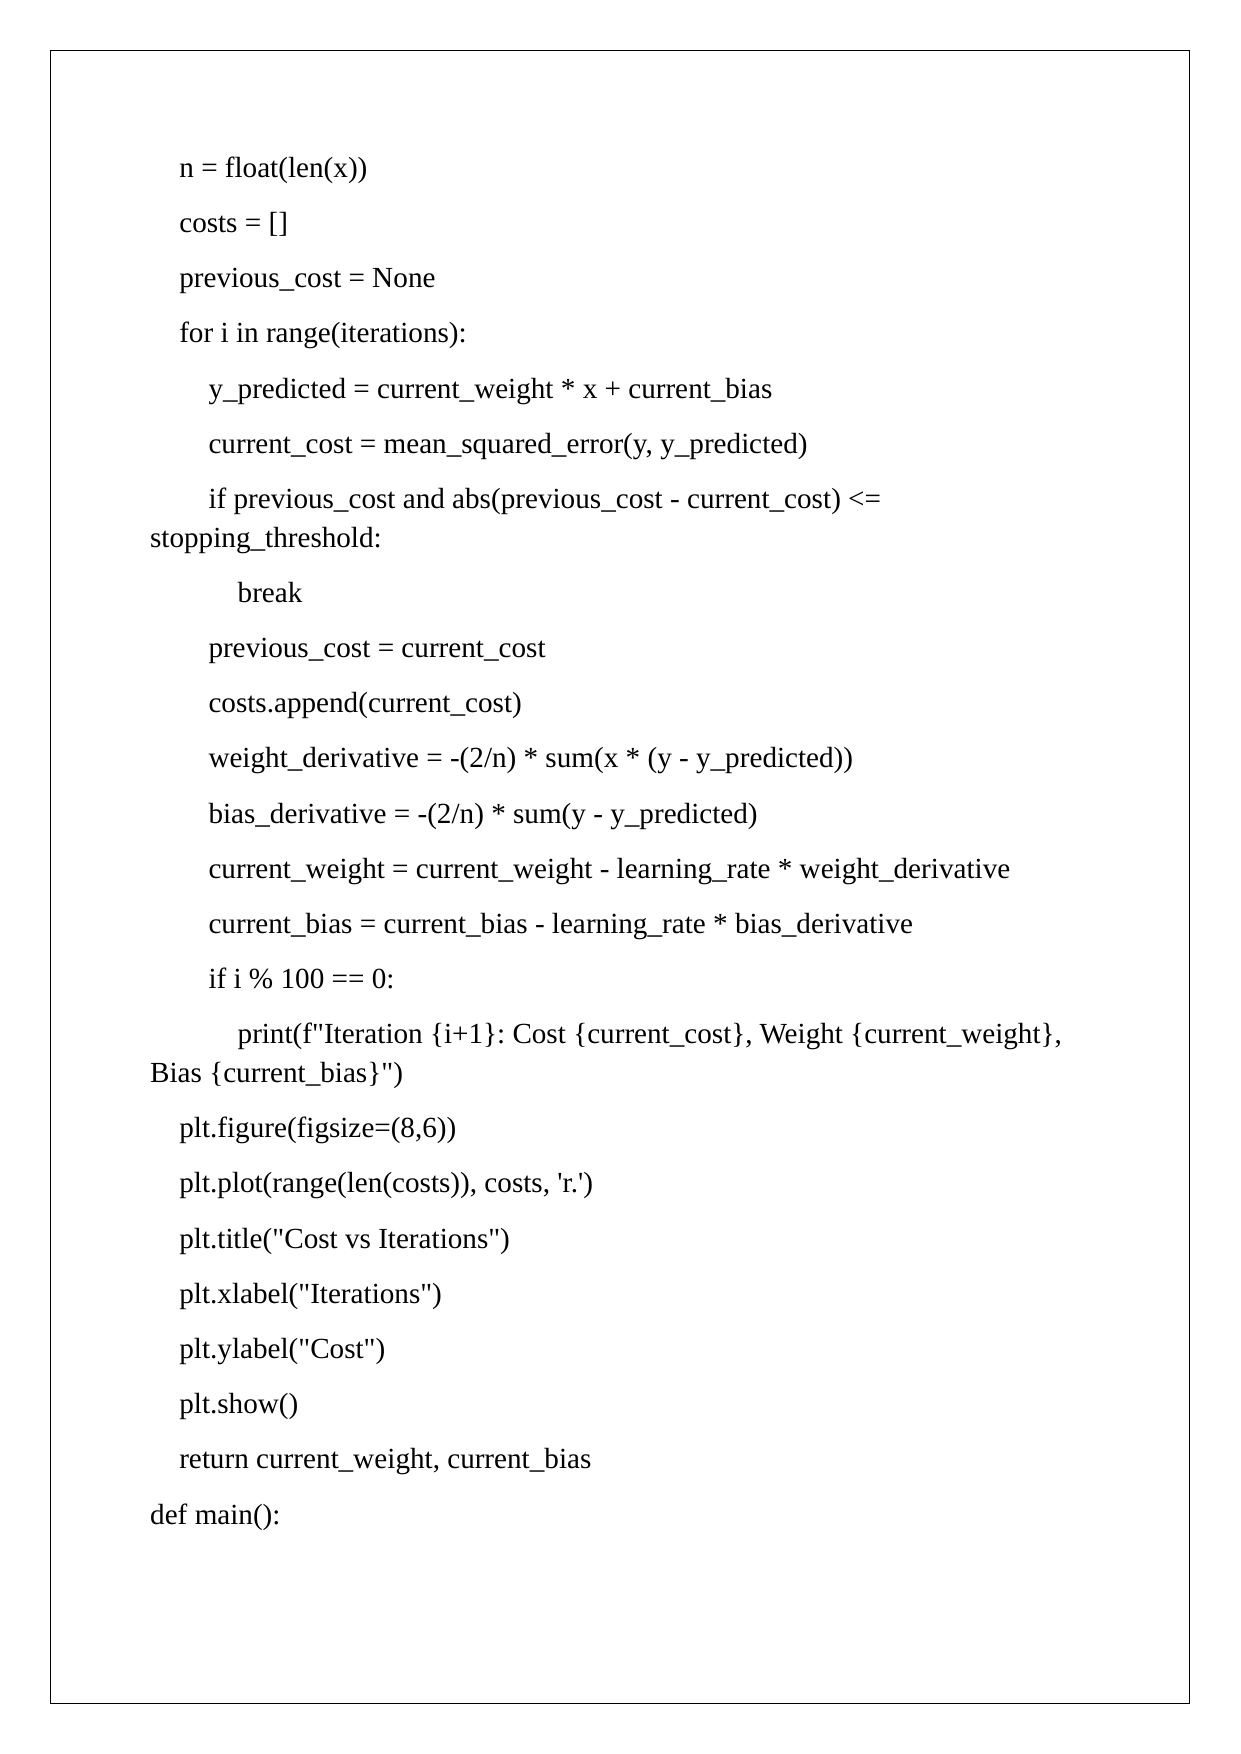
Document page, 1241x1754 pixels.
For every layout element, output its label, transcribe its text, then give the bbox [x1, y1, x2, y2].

text plt.title("Cost vs Iterations") [150, 1221, 1090, 1254]
text plt.xlabel("Iterations") [150, 1276, 1090, 1309]
text plt.show() [150, 1386, 1090, 1420]
text n = float(len(x)) [150, 150, 1090, 183]
text costs = [] [150, 205, 1090, 239]
text weight_derivative = -(2/n) * sum(x * (y - y_predicted)) [150, 741, 1090, 774]
text current_bias = current_bias - learning_rate * bias_derivative [150, 906, 1090, 940]
text for i in range(iterations): [150, 316, 1090, 349]
text current_weight = current_weight - learning_rate * weight_derivative [150, 851, 1090, 884]
text return current_weight, current_bias [150, 1442, 1090, 1475]
text y_predicted = current_weight * x + current_bias [150, 371, 1090, 404]
text plt.figure(figsize=(8,6)) [150, 1110, 1090, 1144]
text plt.plot(range(len(costs)), costs, 'r.') [150, 1166, 1090, 1199]
text previous_cost = None [150, 260, 1090, 294]
text previous_cost = current_cost [150, 630, 1090, 664]
text plt.ylabel("Cost") [150, 1331, 1090, 1365]
text break [150, 575, 1090, 608]
text if previous_cost and abs(previous_cost - current_cost) <= stopping_threshold: [150, 481, 1090, 553]
text if i % 100 == 0: [150, 961, 1090, 995]
text bias_derivative = -(2/n) * sum(y - y_predicted) [150, 796, 1090, 829]
text print(f"Iteration {i+1}: Cost {current_cost}, Weight {current_weight}, Bias {current_bias}") [150, 1017, 1090, 1089]
text current_cost = mean_squared_error(y, y_predicted) [150, 426, 1090, 459]
text costs.append(current_cost) [150, 685, 1090, 719]
text def main(): [150, 1497, 1090, 1530]
